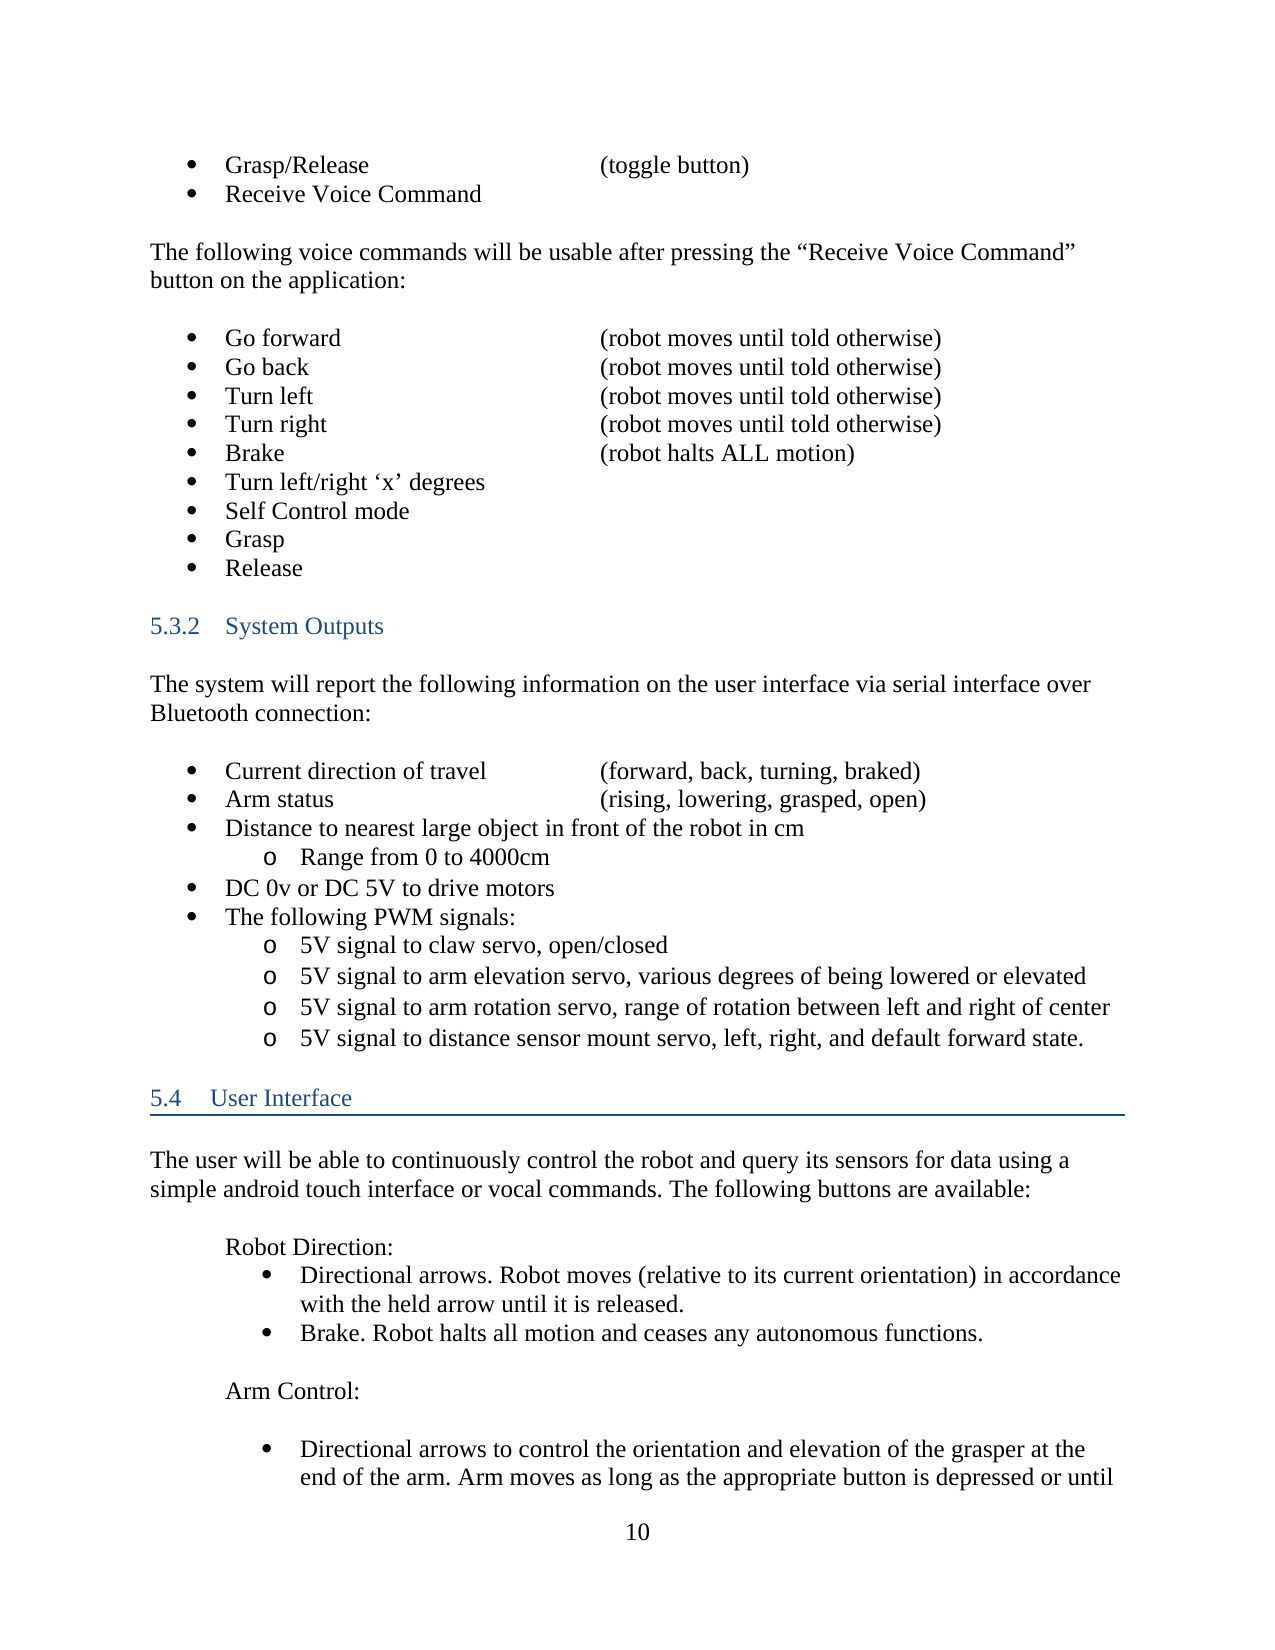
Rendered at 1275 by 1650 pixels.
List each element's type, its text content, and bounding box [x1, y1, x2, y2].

list Distance to nearest large object in front of the robot in cm [187, 813, 1125, 842]
list 5V signal to arm elevation servo, various degrees of being lowered or elevated [262, 961, 1125, 992]
list 5V signal to claw servo, open/closed [262, 930, 1125, 961]
list 5V signal to distance sensor mount servo, left, right, and default forward state. [262, 1023, 1125, 1054]
text The following voice commands will be usable after pressing the “Receive Voice Command” button on the application: [150, 237, 1125, 294]
list Grasp [187, 524, 1125, 553]
text The user will be able to continuously control the robot and query its sensors for data using a simple android touch interface or vocal commands. The following buttons are available: [150, 1145, 1125, 1202]
list Self Control mode [187, 496, 1125, 524]
list Brake (robot halts ALL motion) [187, 438, 1125, 467]
list Robot Direction: [225, 1232, 1125, 1260]
text Arm Control: [225, 1376, 1125, 1404]
list Go back (robot moves until told otherwise) [187, 352, 1125, 381]
list Go forward (robot moves until told otherwise) [187, 323, 1125, 352]
list Release [187, 553, 1125, 582]
list Grasp/Release (toggle button) [187, 150, 1125, 179]
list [262, 1434, 1125, 1491]
list Directional arrows. Robot moves (relative to its current orientation) in accordance with the held arrow until it is released. [262, 1260, 1125, 1318]
list DC 0v or DC 5V to drive motors [187, 873, 1125, 902]
list Turn left/right ‘x’ degrees [187, 467, 1125, 496]
list Current direction of travel (forward, back, turning, braked) [187, 756, 1125, 784]
list The following PWM signals: [187, 902, 1125, 930]
text The system will report the following information on the user interface via serial interface over Bluetooth connection: [150, 669, 1125, 727]
list Arm status (rising, lowering, grasped, open) [187, 784, 1125, 813]
list Receive Voice Command [187, 179, 1125, 207]
subtitle System Outputs [150, 611, 1125, 640]
list Brake. Robot halts all motion and ceases any autonomous functions. [262, 1318, 1125, 1347]
list 5V signal to arm rotation servo, range of rotation between left and right of center [262, 992, 1125, 1023]
list Range from 0 to 4000cm [262, 842, 1125, 873]
list Turn left (robot moves until told otherwise) [187, 381, 1125, 409]
list Turn right (robot moves until told otherwise) [187, 409, 1125, 438]
subtitle User Interface [150, 1083, 1125, 1114]
